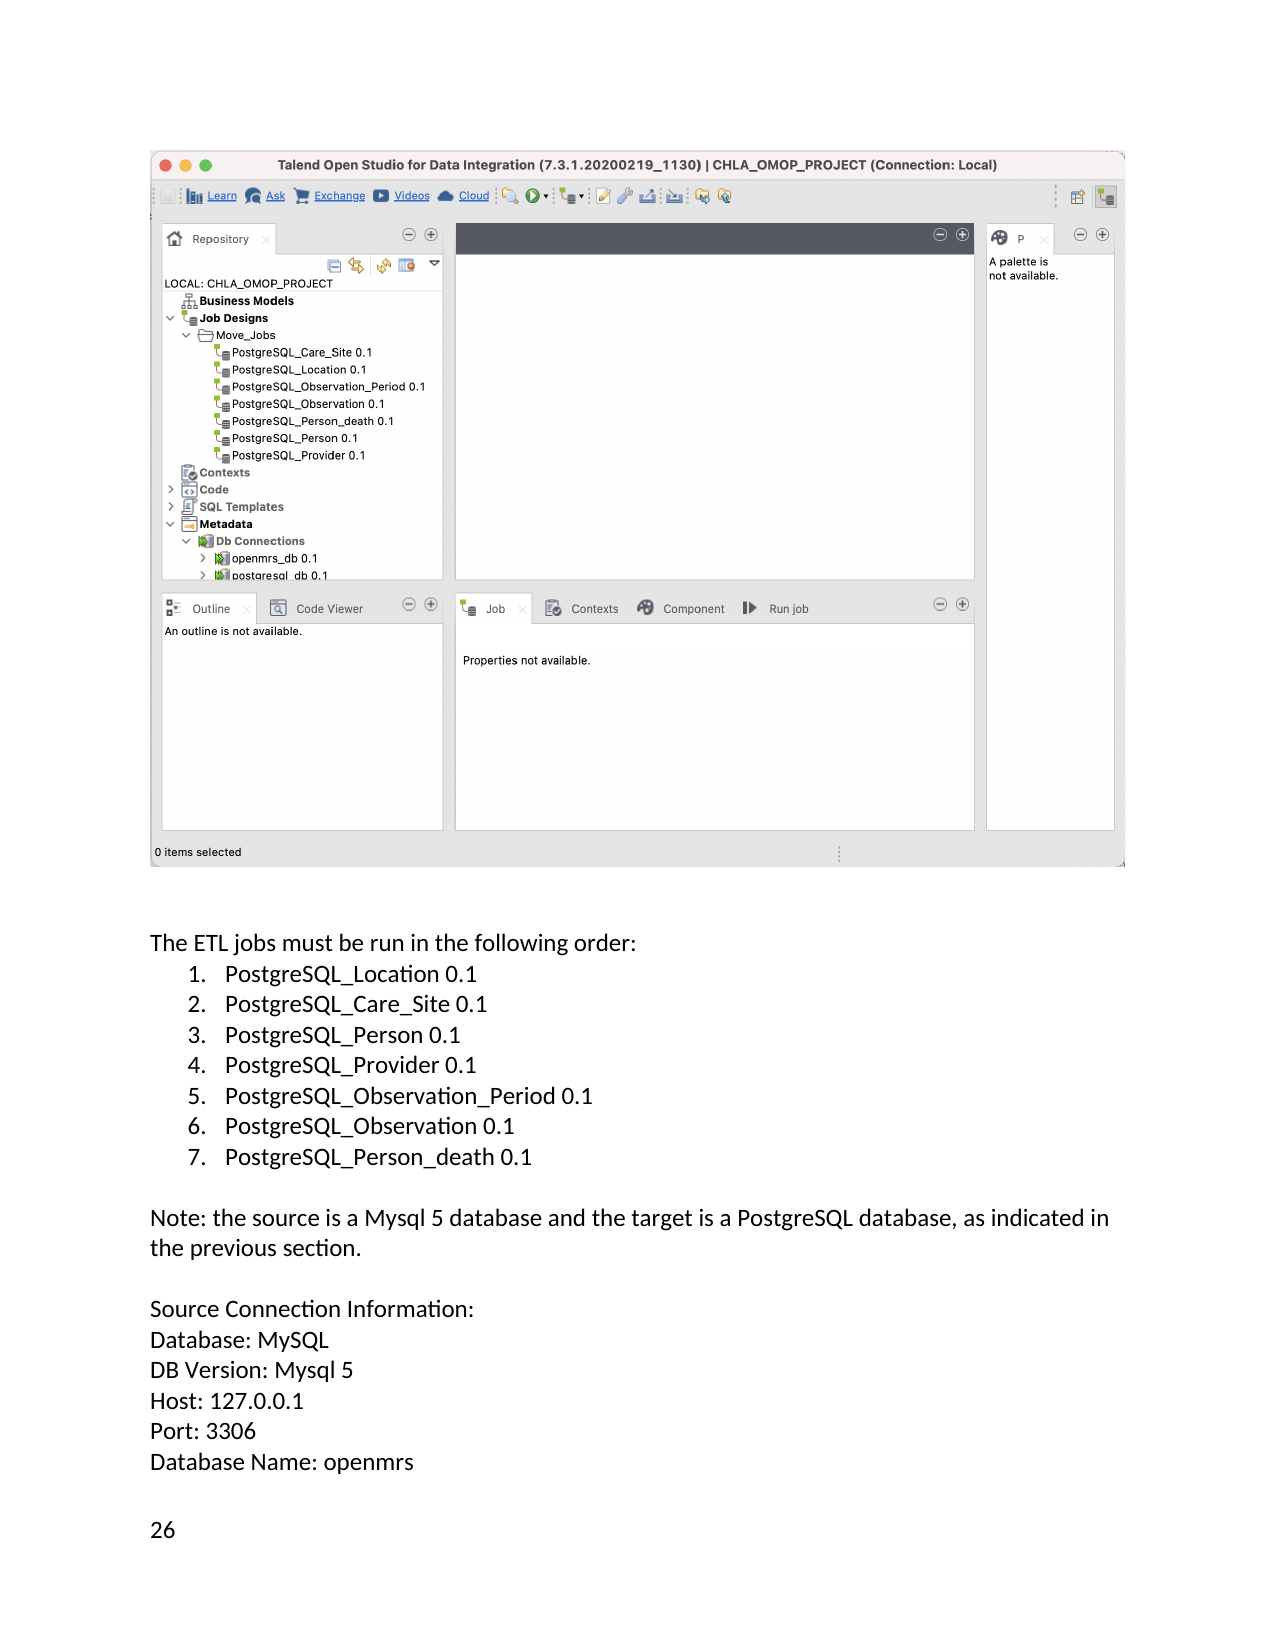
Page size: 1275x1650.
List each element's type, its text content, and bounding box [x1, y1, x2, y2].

list PostgreSQL_Location 0.1 [187, 958, 1125, 988]
text DB Version: Mysql 5 [150, 1354, 1125, 1385]
text Port: 3306 [150, 1416, 1125, 1446]
list PostgreSQL_Observation 0.1 [187, 1110, 1125, 1141]
text Database Name: openmrs [150, 1446, 1125, 1477]
text The ETL jobs must be run in the following order: [150, 927, 1125, 958]
list PostgreSQL_Care_Site 0.1 [187, 988, 1125, 1019]
text Database: MySQL [150, 1324, 1125, 1354]
list PostgreSQL_Observation_Period 0.1 [187, 1080, 1125, 1110]
list PostgreSQL_Person 0.1 [187, 1019, 1125, 1049]
text Host: 127.0.0.1 [150, 1385, 1125, 1416]
list PostgreSQL_Provider 0.1 [187, 1049, 1125, 1080]
text Note: the source is a Mysql 5 database and the target is a PostgreSQL database, as indicated in the previous section. [150, 1202, 1125, 1263]
picture [150, 150, 1125, 867]
list PostgreSQL_Person_death 0.1 [187, 1141, 1125, 1171]
text Source Connection Information: [150, 1293, 1125, 1324]
